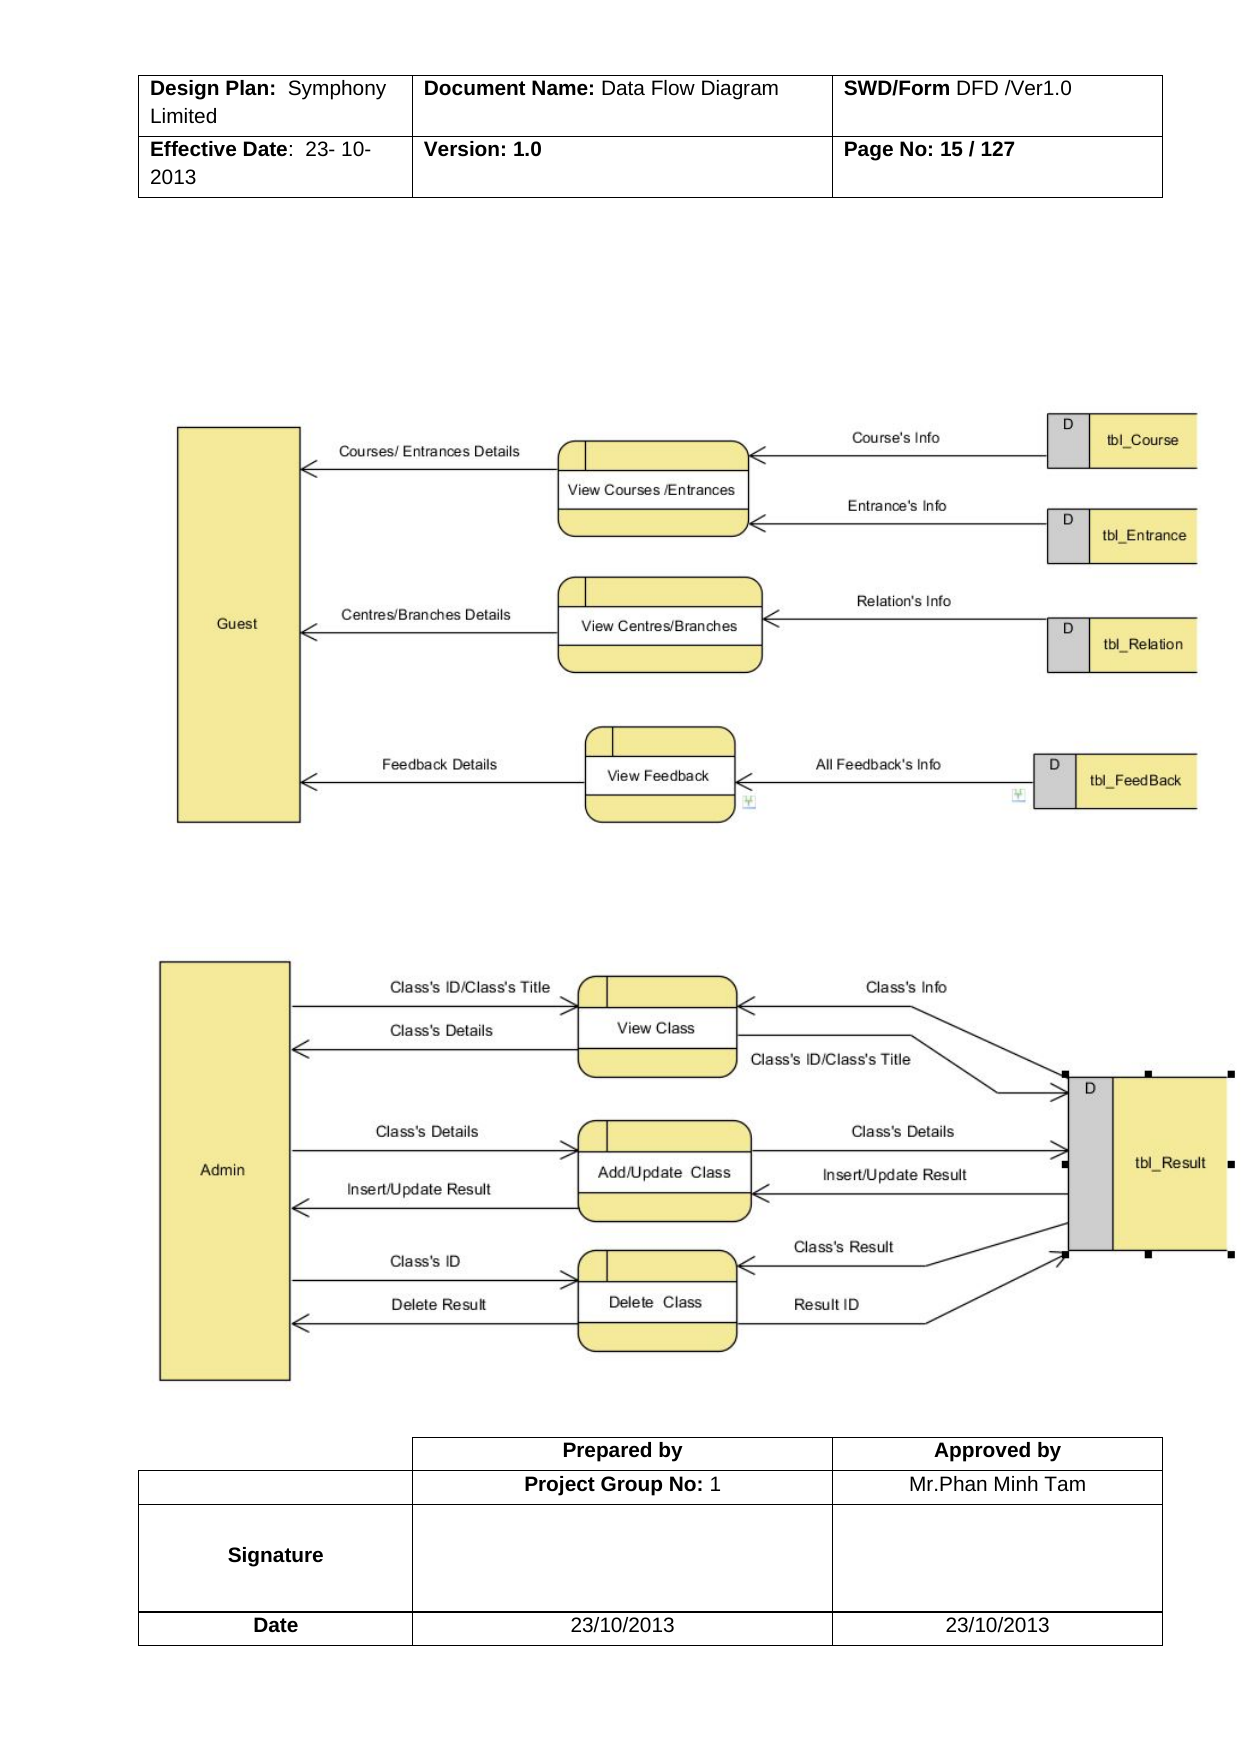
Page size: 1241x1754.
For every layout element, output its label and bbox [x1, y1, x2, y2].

picture [150, 947, 1241, 1399]
picture [150, 360, 1234, 883]
